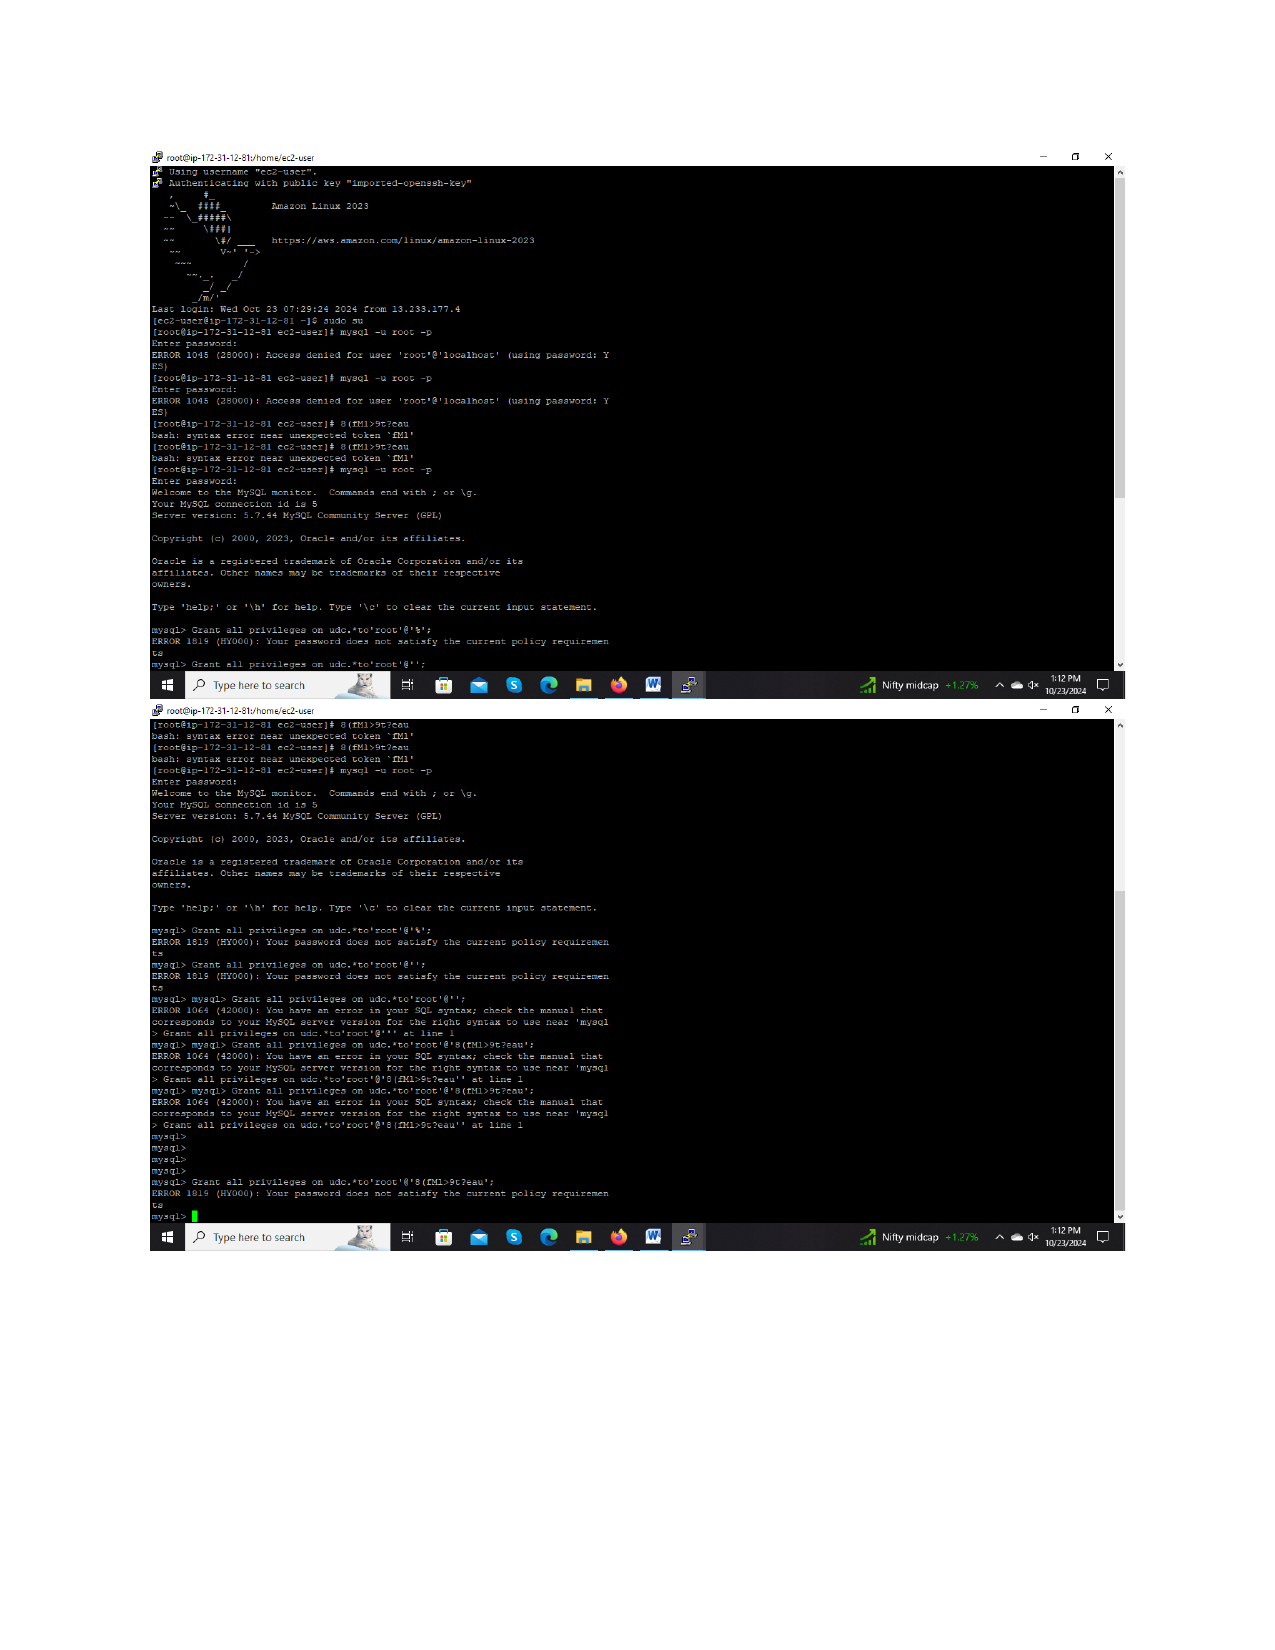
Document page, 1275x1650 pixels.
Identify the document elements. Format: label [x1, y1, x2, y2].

picture [150, 702, 1125, 1251]
picture [150, 150, 1125, 699]
